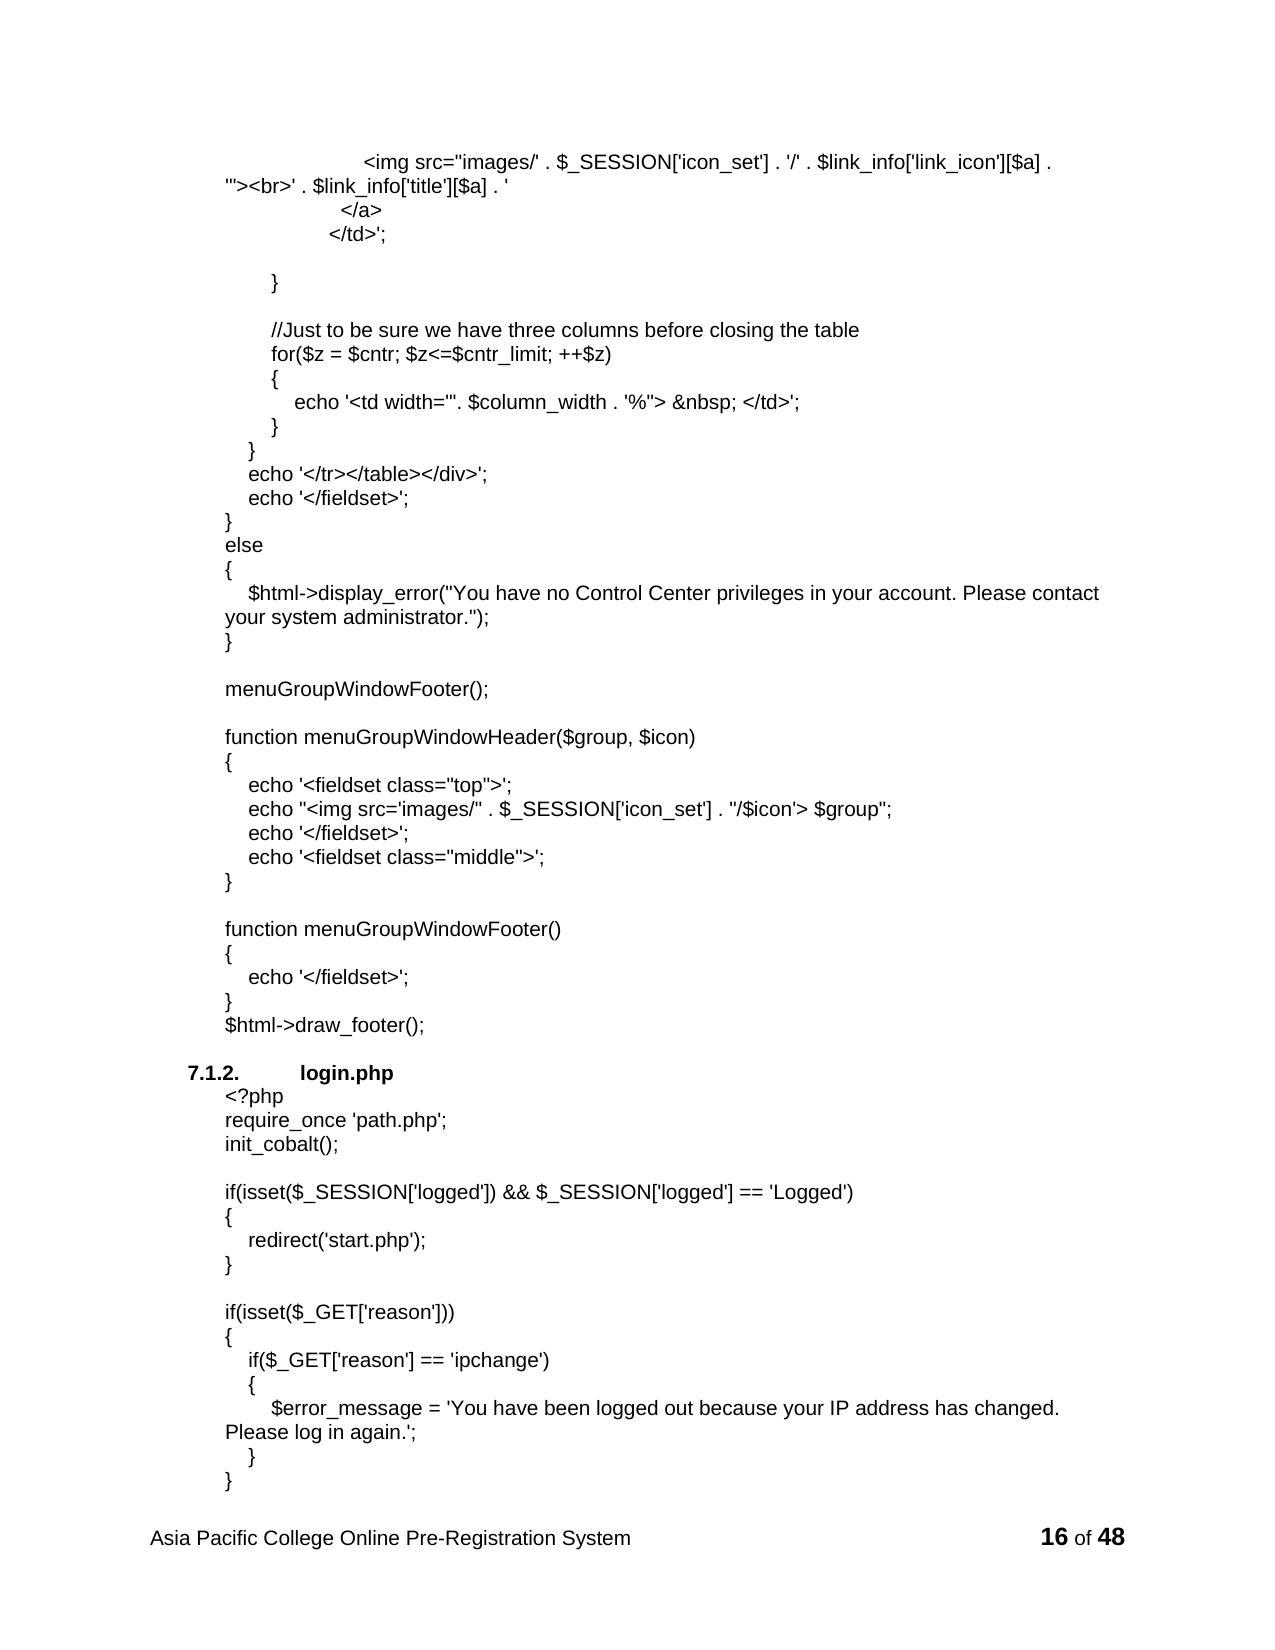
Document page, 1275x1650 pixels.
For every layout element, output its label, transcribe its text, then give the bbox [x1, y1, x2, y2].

list <?php [225, 1084, 1125, 1108]
list $html->draw_footer(); [225, 1012, 1125, 1036]
list redirect('start.php'); [225, 1228, 1125, 1252]
list $html->display_error("You have no Control Center privileges in your account. Please contact your system administrator."); [225, 581, 1125, 629]
list { [225, 749, 1125, 773]
list echo '</fieldset>'; [225, 964, 1125, 988]
list } [225, 869, 1125, 893]
list function menuGroupWindowHeader($group, $icon) [225, 725, 1125, 749]
list echo '</tr></table></div>'; [225, 461, 1125, 485]
list init_cobalt(); [225, 1132, 1125, 1156]
list if(isset($_GET['reason'])) [225, 1300, 1125, 1324]
list echo '<td width="'. $column_width . '%"> &nbsp; </td>'; [225, 389, 1125, 413]
list menuGroupWindowFooter(); [225, 677, 1125, 701]
list echo '<fieldset class="middle">'; [225, 845, 1125, 869]
list else [225, 533, 1125, 557]
list } [225, 413, 1125, 437]
list if(isset($_SESSION['logged']) && $_SESSION['logged'] == 'Logged') [225, 1180, 1125, 1204]
list function menuGroupWindowFooter() [225, 917, 1125, 941]
list for($z = $cntr; $z<=$cntr_limit; ++$z) [225, 342, 1125, 366]
list echo '<fieldset class="top">'; [225, 773, 1125, 797]
list echo '</fieldset>'; [225, 821, 1125, 845]
list require_once 'path.php'; [225, 1108, 1125, 1132]
list </a> [225, 198, 1125, 222]
list login.php [187, 1060, 1125, 1084]
list { [225, 557, 1125, 581]
list </td>'; [225, 222, 1125, 246]
list } [225, 270, 1125, 294]
list echo "<img src='images/" . $_SESSION['icon_set'] . "/$icon'> $group"; [225, 797, 1125, 821]
list } [225, 437, 1125, 461]
list <img src="images/' . $_SESSION['icon_set'] . '/' . $link_info['link_icon'][$a] . '"><br>' . $link_info['title'][$a] . ' [225, 150, 1125, 198]
list { [225, 1372, 1125, 1396]
list } [225, 1252, 1125, 1276]
list $error_message = 'You have been logged out because your IP address has changed. Please log in again.'; [225, 1396, 1125, 1444]
list } [225, 509, 1125, 533]
list if($_GET['reason'] == 'ipchange') [225, 1348, 1125, 1372]
list { [225, 941, 1125, 964]
list echo '</fieldset>'; [225, 485, 1125, 509]
list //Just to be sure we have three columns before closing the table [225, 318, 1125, 342]
list { [225, 1324, 1125, 1348]
list } [225, 988, 1125, 1012]
list } [225, 629, 1125, 653]
list { [225, 1204, 1125, 1228]
list } [225, 1468, 1125, 1492]
list { [225, 366, 1125, 389]
list } [225, 1444, 1125, 1468]
